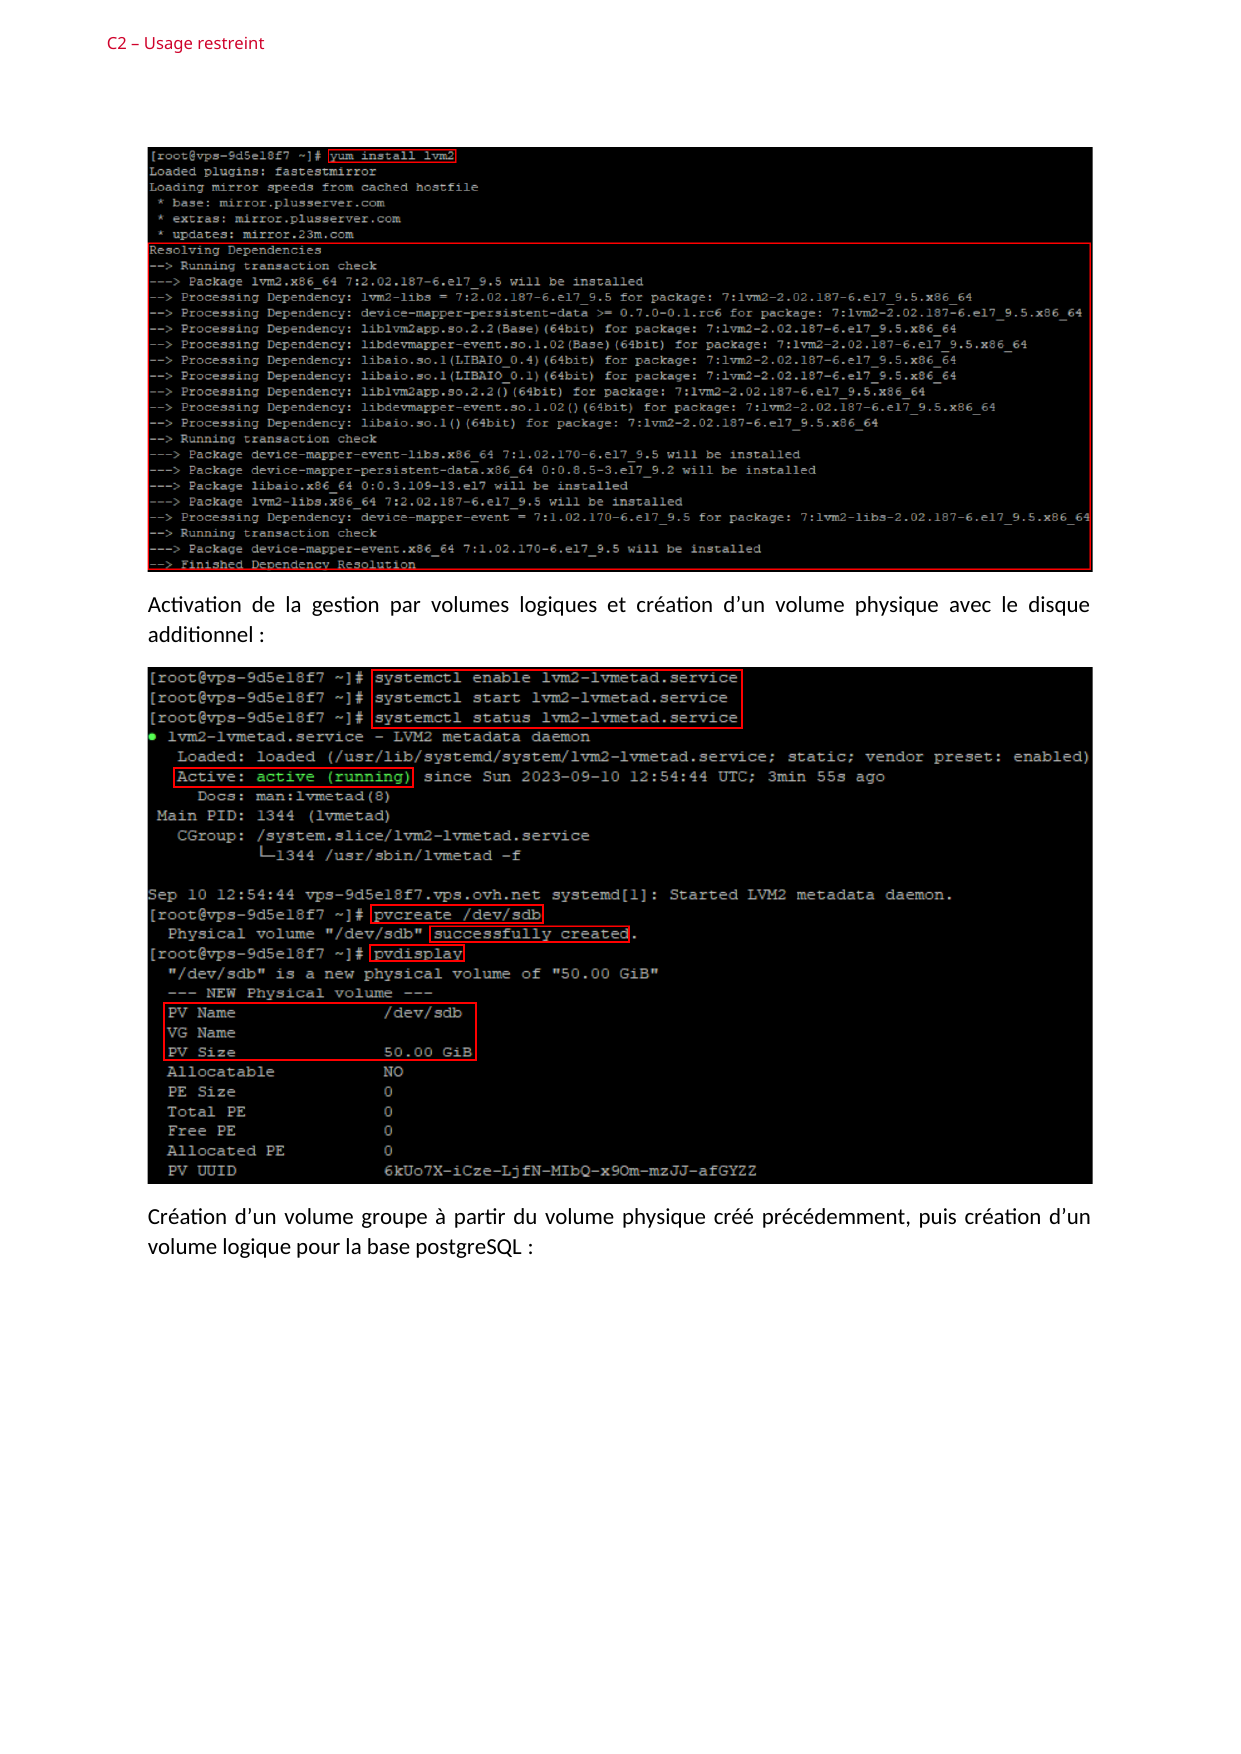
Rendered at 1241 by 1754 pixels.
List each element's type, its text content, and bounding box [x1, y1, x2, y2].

picture [147, 667, 1093, 1184]
text Activation de la gestion par volumes logiques et création d’un volume physique avec le disque additionnel : [148, 590, 1093, 649]
picture [147, 147, 1093, 572]
text Création d’un volume groupe à partir du volume physique créé précédemment, puis création d’un volume logique pour la base postgreSQL : [148, 1202, 1093, 1260]
